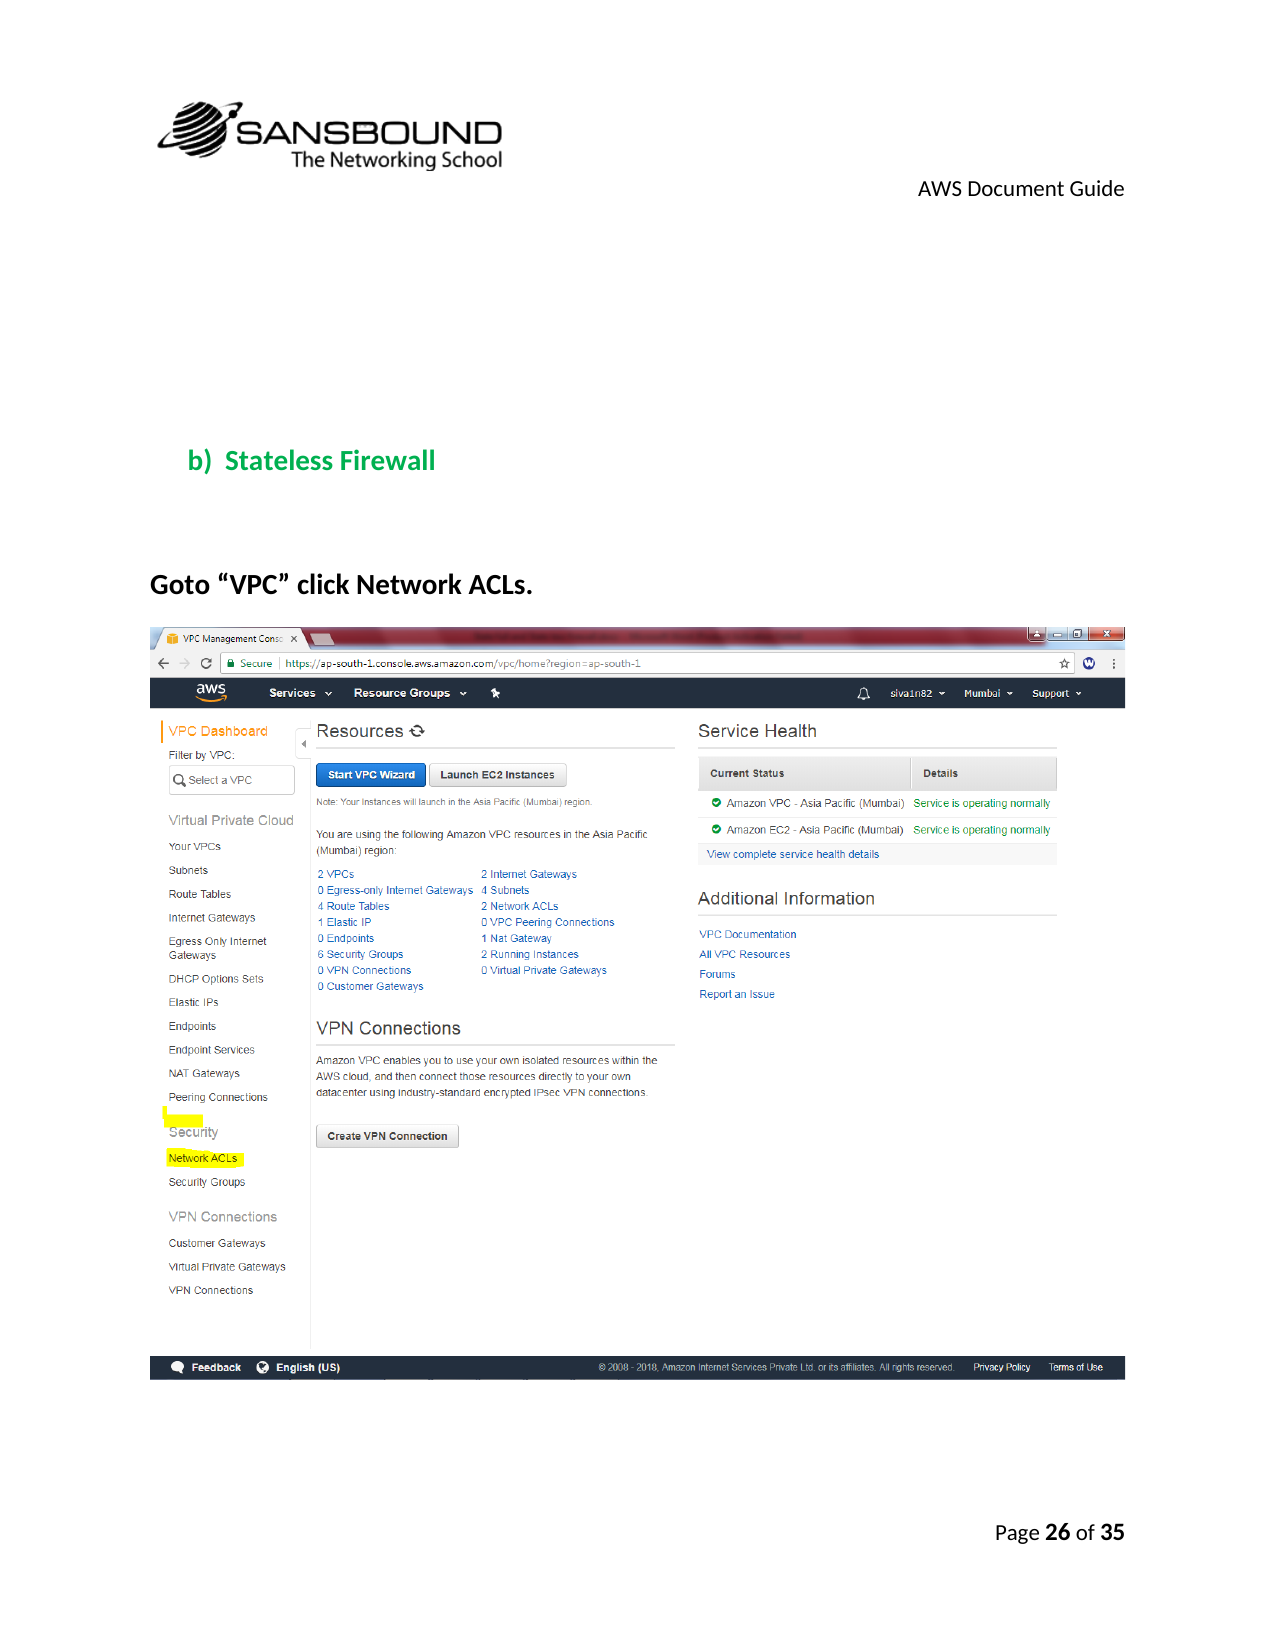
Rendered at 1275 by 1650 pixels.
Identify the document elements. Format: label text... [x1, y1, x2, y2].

text Goto “VPC” click Network ACLs. [150, 566, 1125, 601]
picture [150, 627, 1125, 1380]
picture [150, 75, 514, 197]
list Stateless Firewall [187, 442, 1125, 478]
